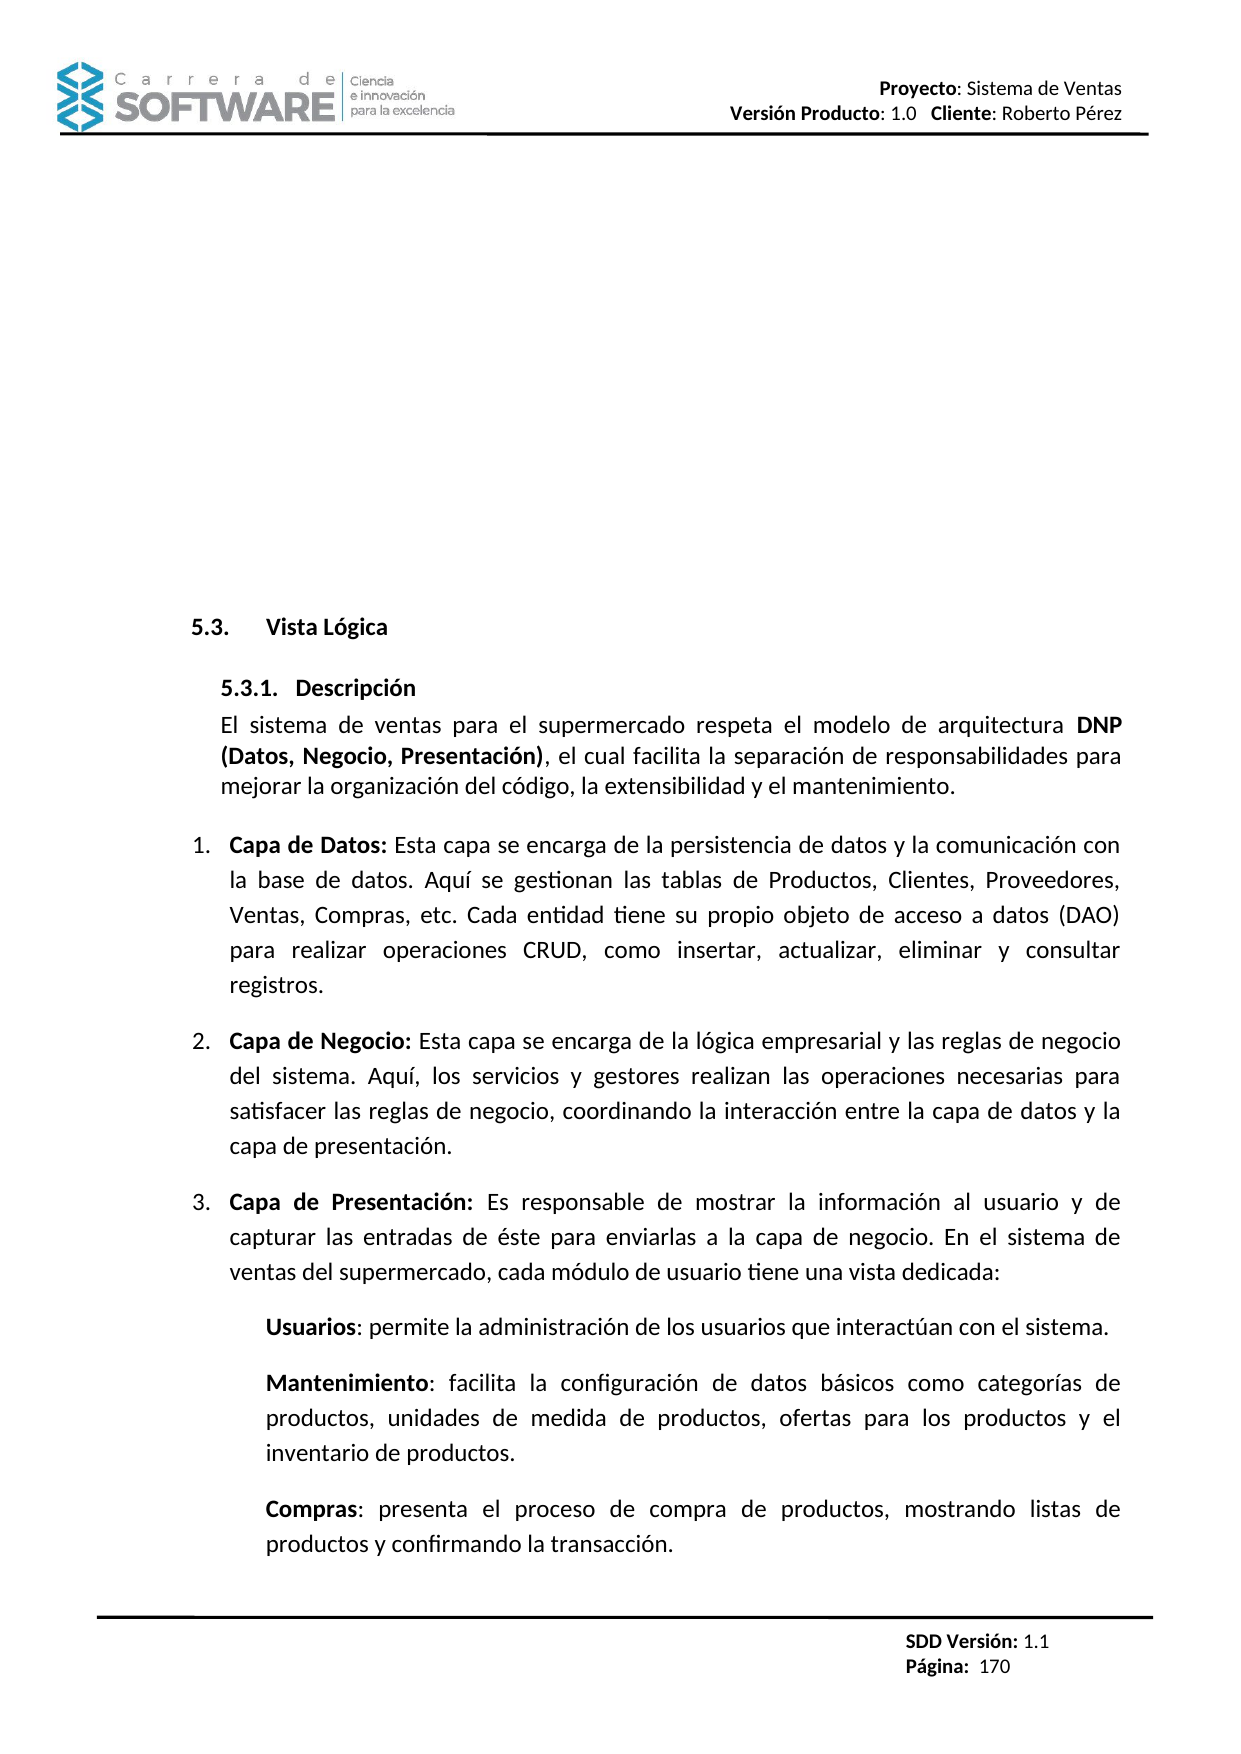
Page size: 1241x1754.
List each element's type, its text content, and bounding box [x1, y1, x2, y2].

picture [46, 46, 461, 154]
list Capa de Presentación: Es responsable de mostrar la información al usuario y de capturar las entradas de éste para enviarlas a la capa de negocio. En el sistema de ventas del supermercado, cada módulo de usuario tiene una vista dedicada: [192, 1186, 1122, 1286]
subtitle Vista Lógica [191, 611, 1122, 641]
subtitle Descripción [220, 673, 1122, 703]
list Capa de Negocio: Esta capa se encarga de la lógica empresarial y las reglas de negocio del sistema. Aquí, los servicios y gestores realizan las operaciones necesarias para satisfacer las reglas de negocio, coordinando la interacción entre la capa de datos y la capa de presentación. [192, 1025, 1122, 1160]
text Mantenimiento: facilita la configuración de datos básicos como categorías de productos, unidades de medida de productos, ofertas para los productos y el inventario de productos. [266, 1367, 1122, 1468]
list Capa de Datos: Esta capa se encarga de la persistencia de datos y la comunicación con la base de datos. Aquí se gestionan las tablas de Productos, Clientes, Proveedores, Ventas, Compras, etc. Cada entidad tiene su propio objeto de acceso a datos (DAO) para realizar operaciones CRUD, como insertar, actualizar, eliminar y consultar registros. [192, 829, 1122, 999]
text El sistema de ventas para el supermercado respeta el modelo de arquitectura DNP (Datos, Negocio, Presentación), el cual facilita la separación de responsabilidades para mejorar la organización del código, la extensibilidad y el mantenimiento. [220, 709, 1122, 801]
text Compras: presenta el proceso de compra de productos, mostrando listas de productos y confirmando la transacción. [266, 1493, 1122, 1559]
text Usuarios: permite la administración de los usuarios que interactúan con el sistema. [266, 1311, 1122, 1342]
